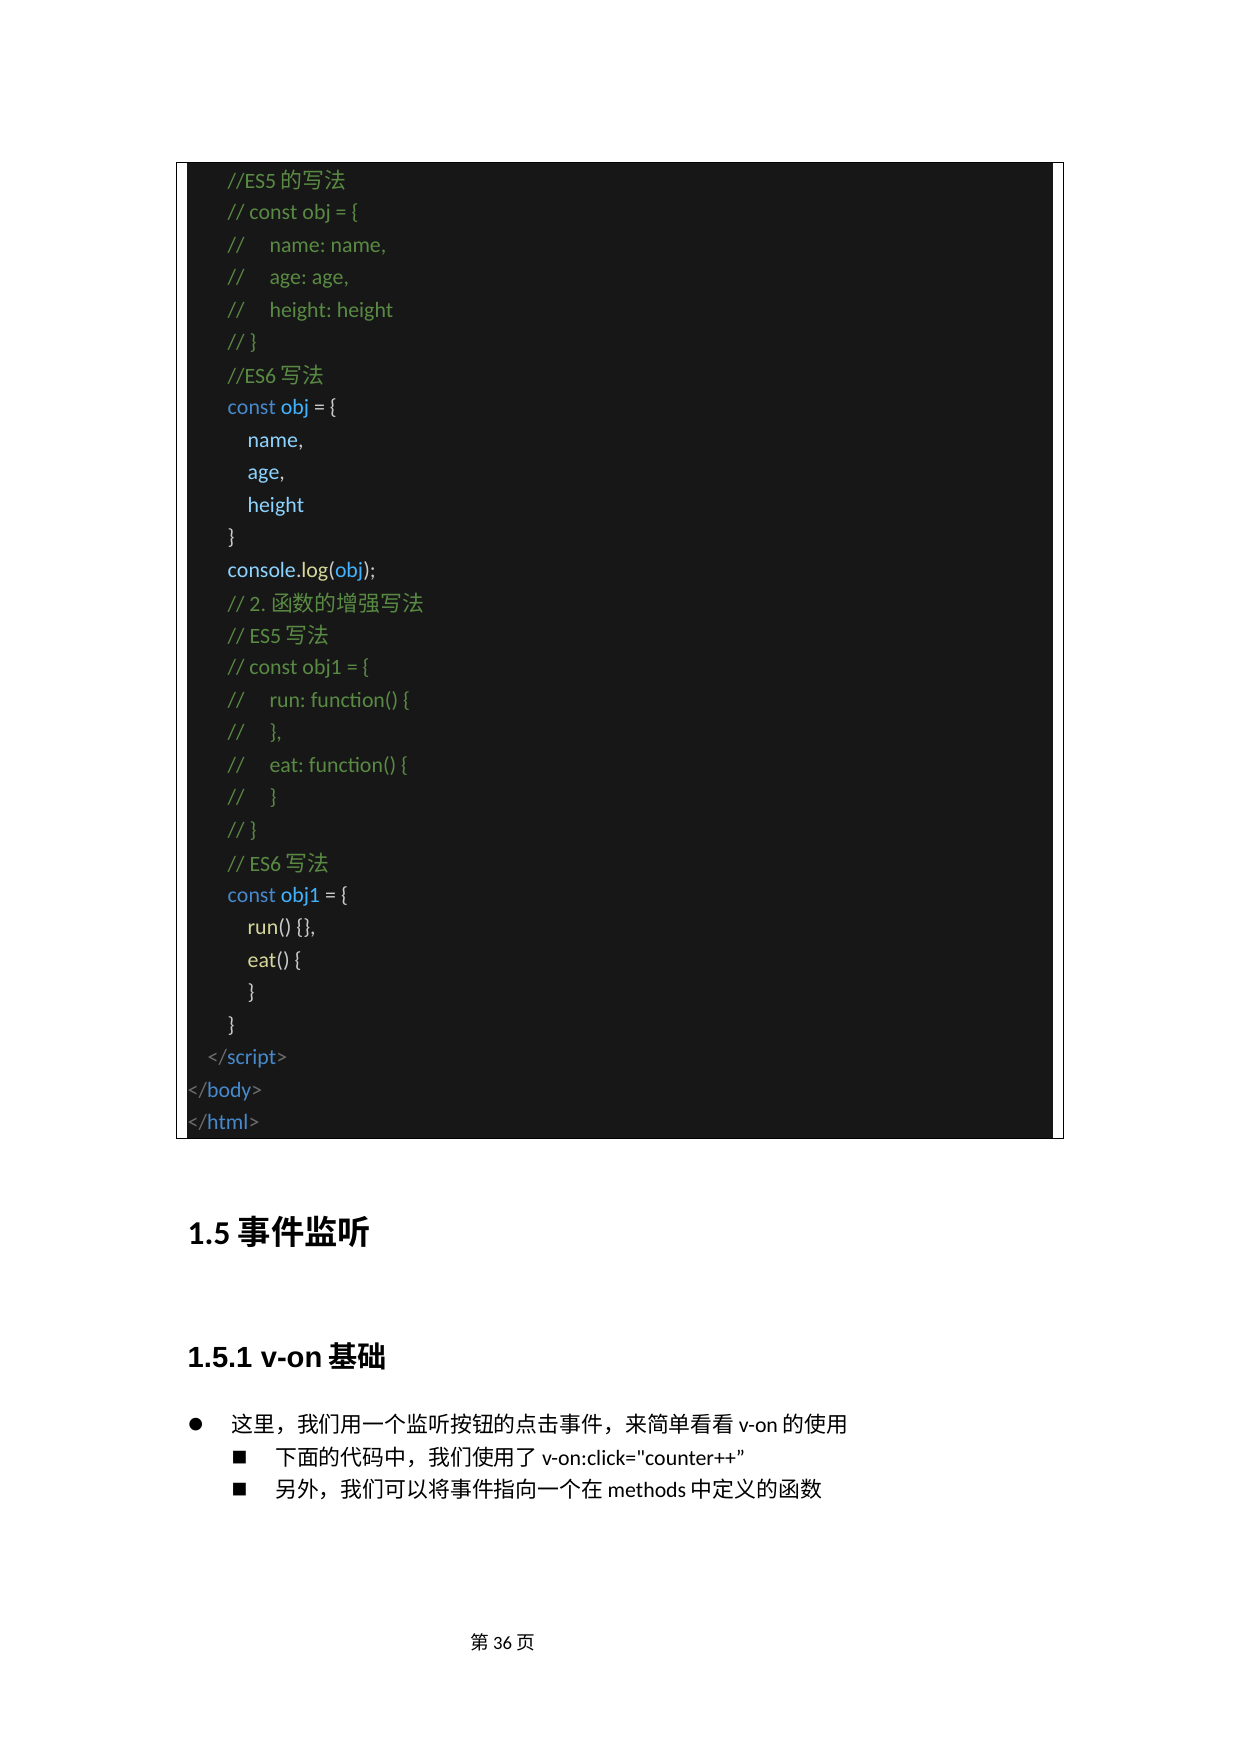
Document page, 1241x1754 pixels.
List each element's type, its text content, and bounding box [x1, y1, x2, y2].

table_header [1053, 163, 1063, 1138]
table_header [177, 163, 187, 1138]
list 这里，我们用一个监听按钮的点击事件，来简单看看v-on的使用 [187, 1408, 1053, 1441]
list 下面的代码中，我们使用了v-on:click="counter++” [231, 1441, 1053, 1473]
subtitle v-on基础 [187, 1324, 1053, 1389]
list 另外，我们可以将事件指向一个在methods中定义的函数 [231, 1473, 1053, 1506]
subtitle 事件监听 [187, 1199, 1053, 1264]
